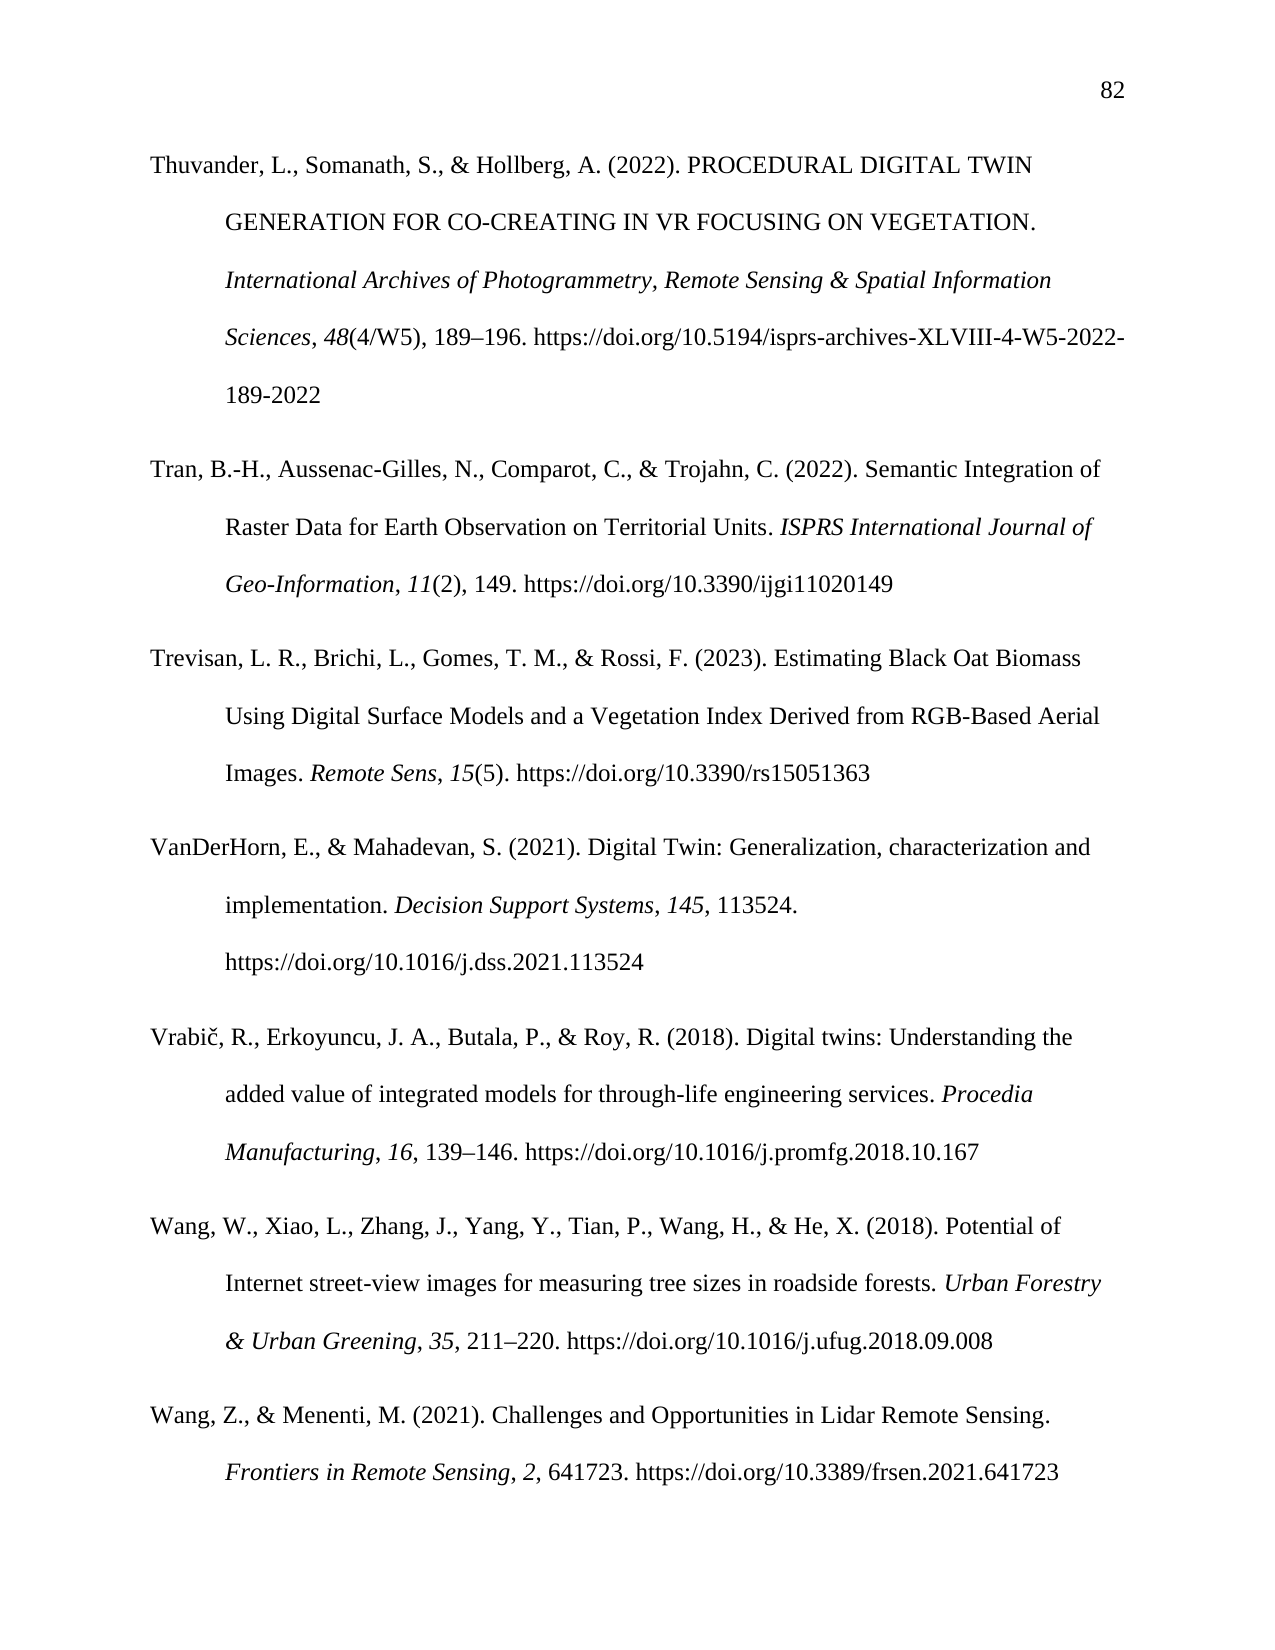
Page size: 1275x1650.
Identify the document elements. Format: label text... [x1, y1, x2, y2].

text Thuvander, L., Somanath, S., & Hollberg, A. (2022). PROCEDURAL DIGITAL TWIN GENERATION FOR CO-CREATING IN VR FOCUSING ON VEGETATION. International Archives of Photogrammetry, Remote Sensing & Spatial Information Sciences, 48(4/W5), 189–196. https://doi.org/10.5194/isprs-archives-XLVIII-4-W5-2022-189-2022 [150, 150, 1125, 409]
text Wang, Z., & Menenti, M. (2021). Challenges and Opportunities in Lidar Remote Sensing. Frontiers in Remote Sensing, 2, 641723. https://doi.org/10.3389/frsen.2021.641723 [85, 1400, 1125, 1486]
text Tran, B.-H., Aussenac-Gilles, N., Comparot, C., & Trojahn, C. (2022). Semantic Integration of Raster Data for Earth Observation on Territorial Units. ISPRS International Journal of Geo-Information, 11(2), 149. https://doi.org/10.3390/ijgi11020149 [85, 454, 1125, 598]
text Trevisan, L. R., Brichi, L., Gomes, T. M., & Rossi, F. (2023). Estimating Black Oat Biomass Using Digital Surface Models and a Vegetation Index Derived from RGB-Based Aerial Images. Remote Sens, 15(5). https://doi.org/10.3390/rs15051363 [85, 643, 1125, 787]
text Vrabič, R., Erkoyuncu, J. A., Butala, P., & Roy, R. (2018). Digital twins: Understanding the added value of integrated models for through-life engineering services. Procedia Manufacturing, 16, 139–146. https://doi.org/10.1016/j.promfg.2018.10.167 [85, 1022, 1125, 1165]
text VanDerHorn, E., & Mahadevan, S. (2021). Digital Twin: Generalization, characterization and implementation. Decision Support Systems, 145, 113524. https://doi.org/10.1016/j.dss.2021.113524 [85, 832, 1125, 976]
text Wang, W., Xiao, L., Zhang, J., Yang, Y., Tian, P., Wang, H., & He, X. (2018). Potential of Internet street-view images for measuring tree sizes in roadside forests. Urban Forestry & Urban Greening, 35, 211–220. https://doi.org/10.1016/j.ufug.2018.09.008 [85, 1211, 1125, 1354]
